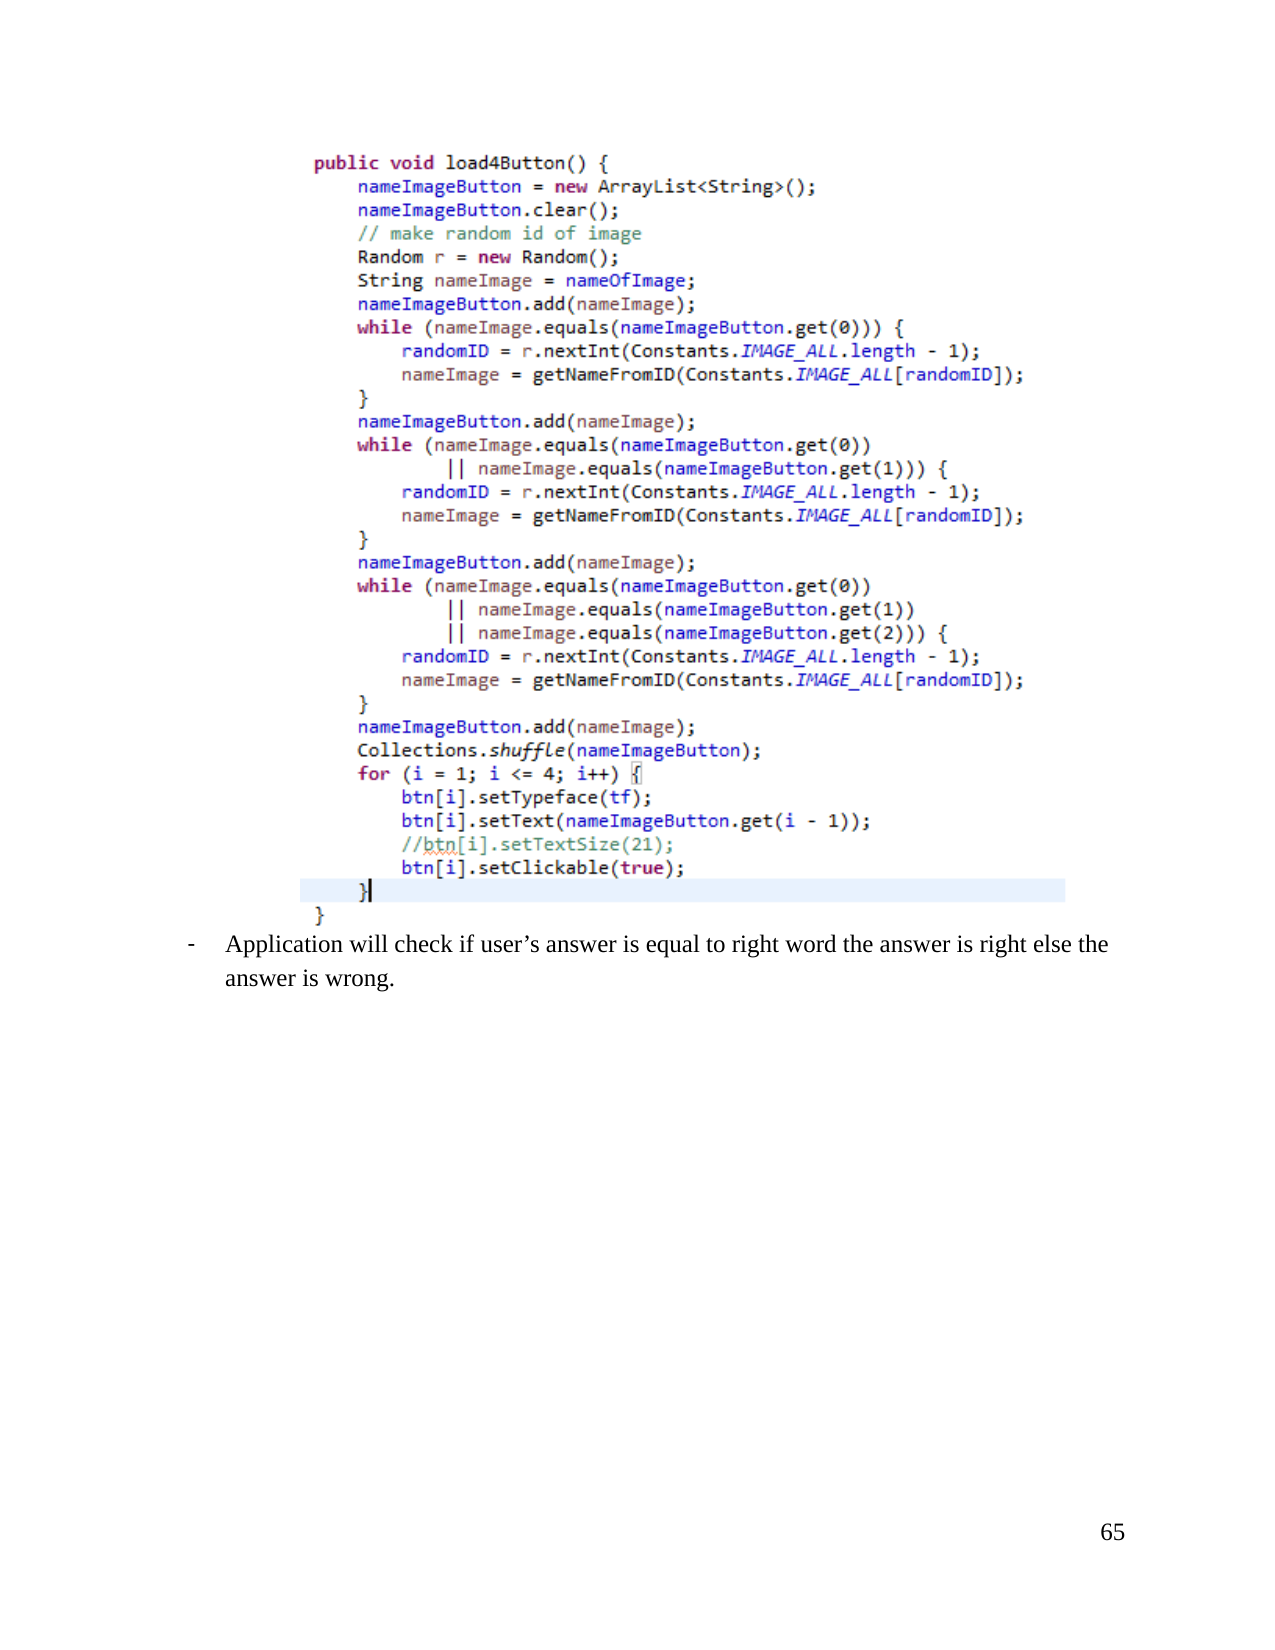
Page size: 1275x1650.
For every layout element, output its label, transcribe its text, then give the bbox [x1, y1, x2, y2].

picture [300, 150, 1066, 929]
list Application will check if user’s answer is equal to right word the answer is right else the answer is wrong. [187, 928, 1125, 992]
